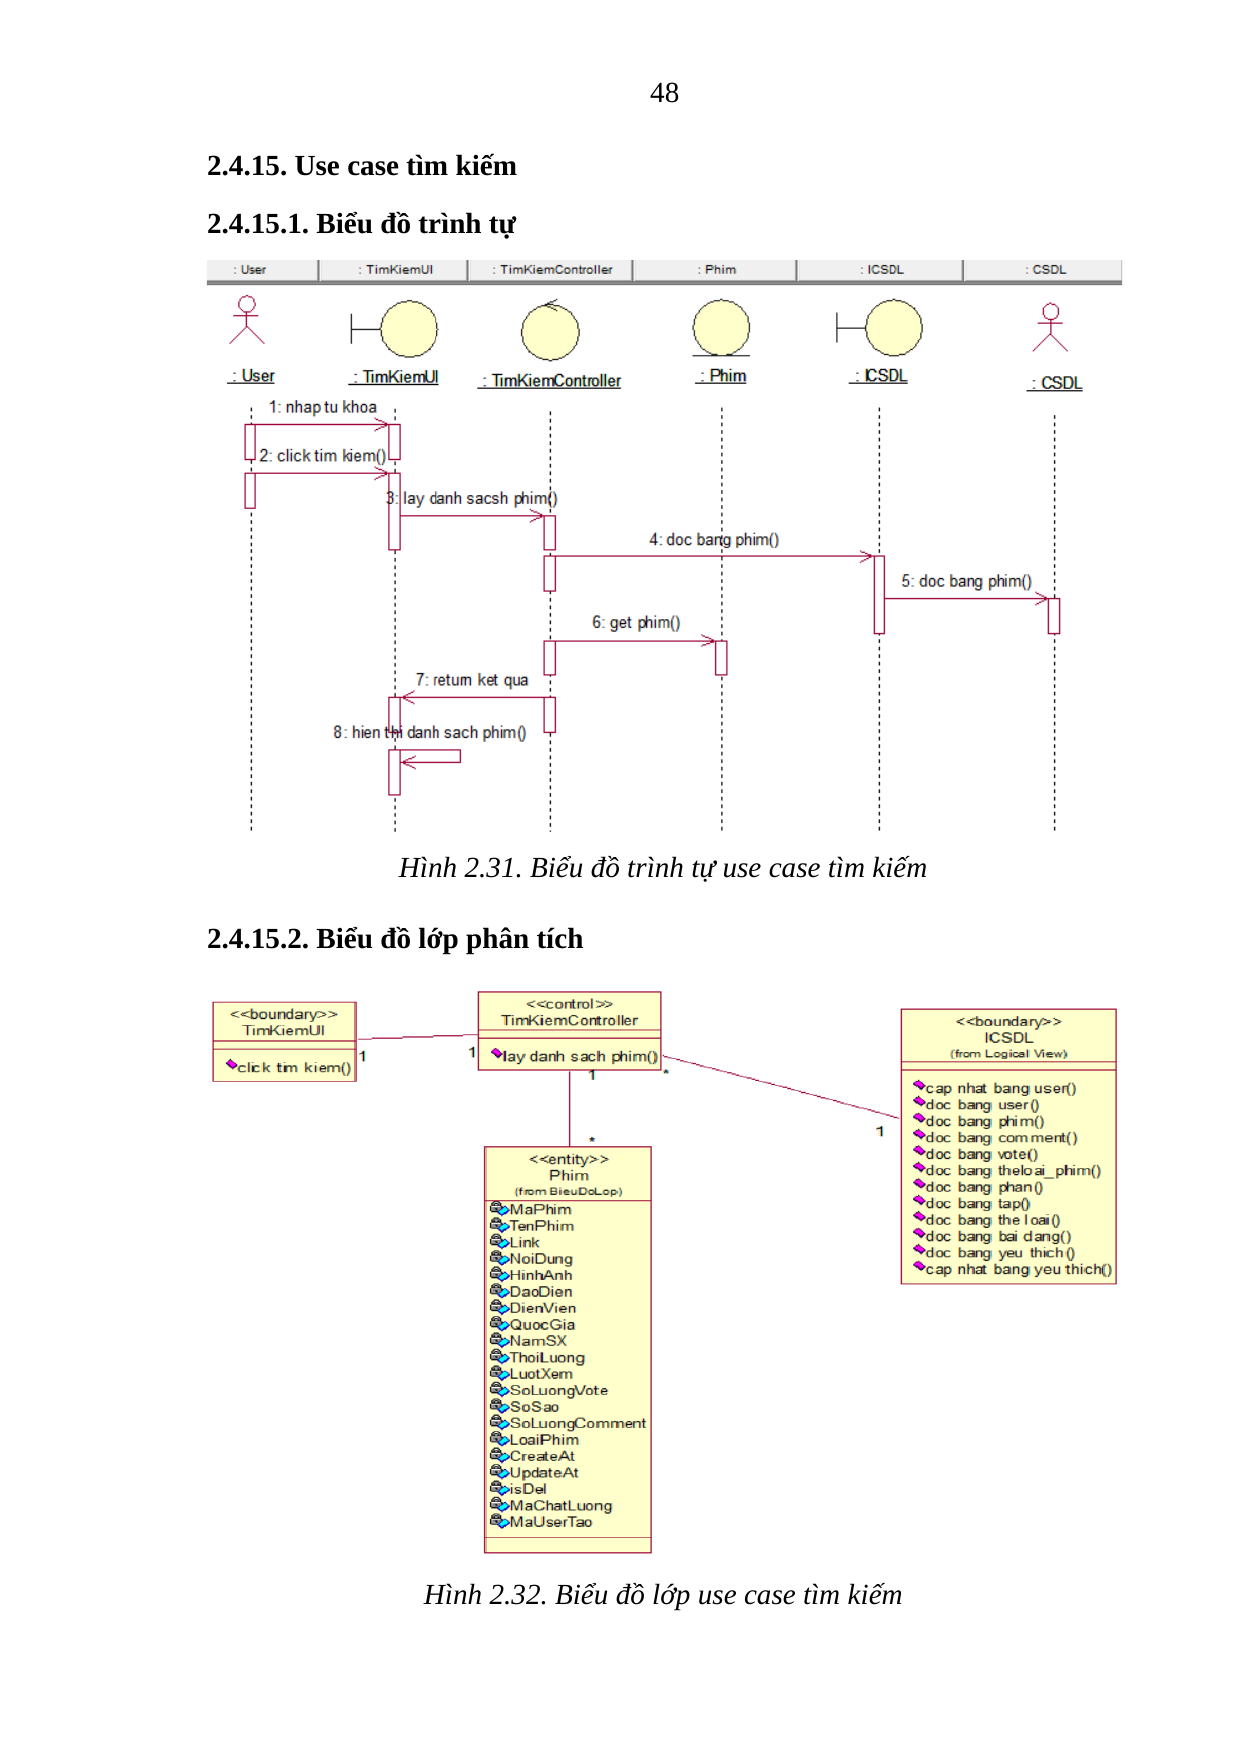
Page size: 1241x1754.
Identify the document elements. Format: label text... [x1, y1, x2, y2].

picture [206, 260, 1123, 834]
subtitle 2.4.15. Use case tìm kiếm [207, 148, 1122, 181]
subtitle 2.4.15.1. Biểu đồ trình tự [207, 206, 1122, 240]
text Hình 2.32. Biểu đồ lớp use case tìm kiếm [207, 1577, 1122, 1611]
subtitle 2.4.15.2. Biểu đồ lớp phân tích [207, 921, 1122, 955]
picture [206, 975, 1123, 1561]
text Hình 2.31. Biểu đồ trình tự use case tìm kiếm [207, 850, 1122, 884]
